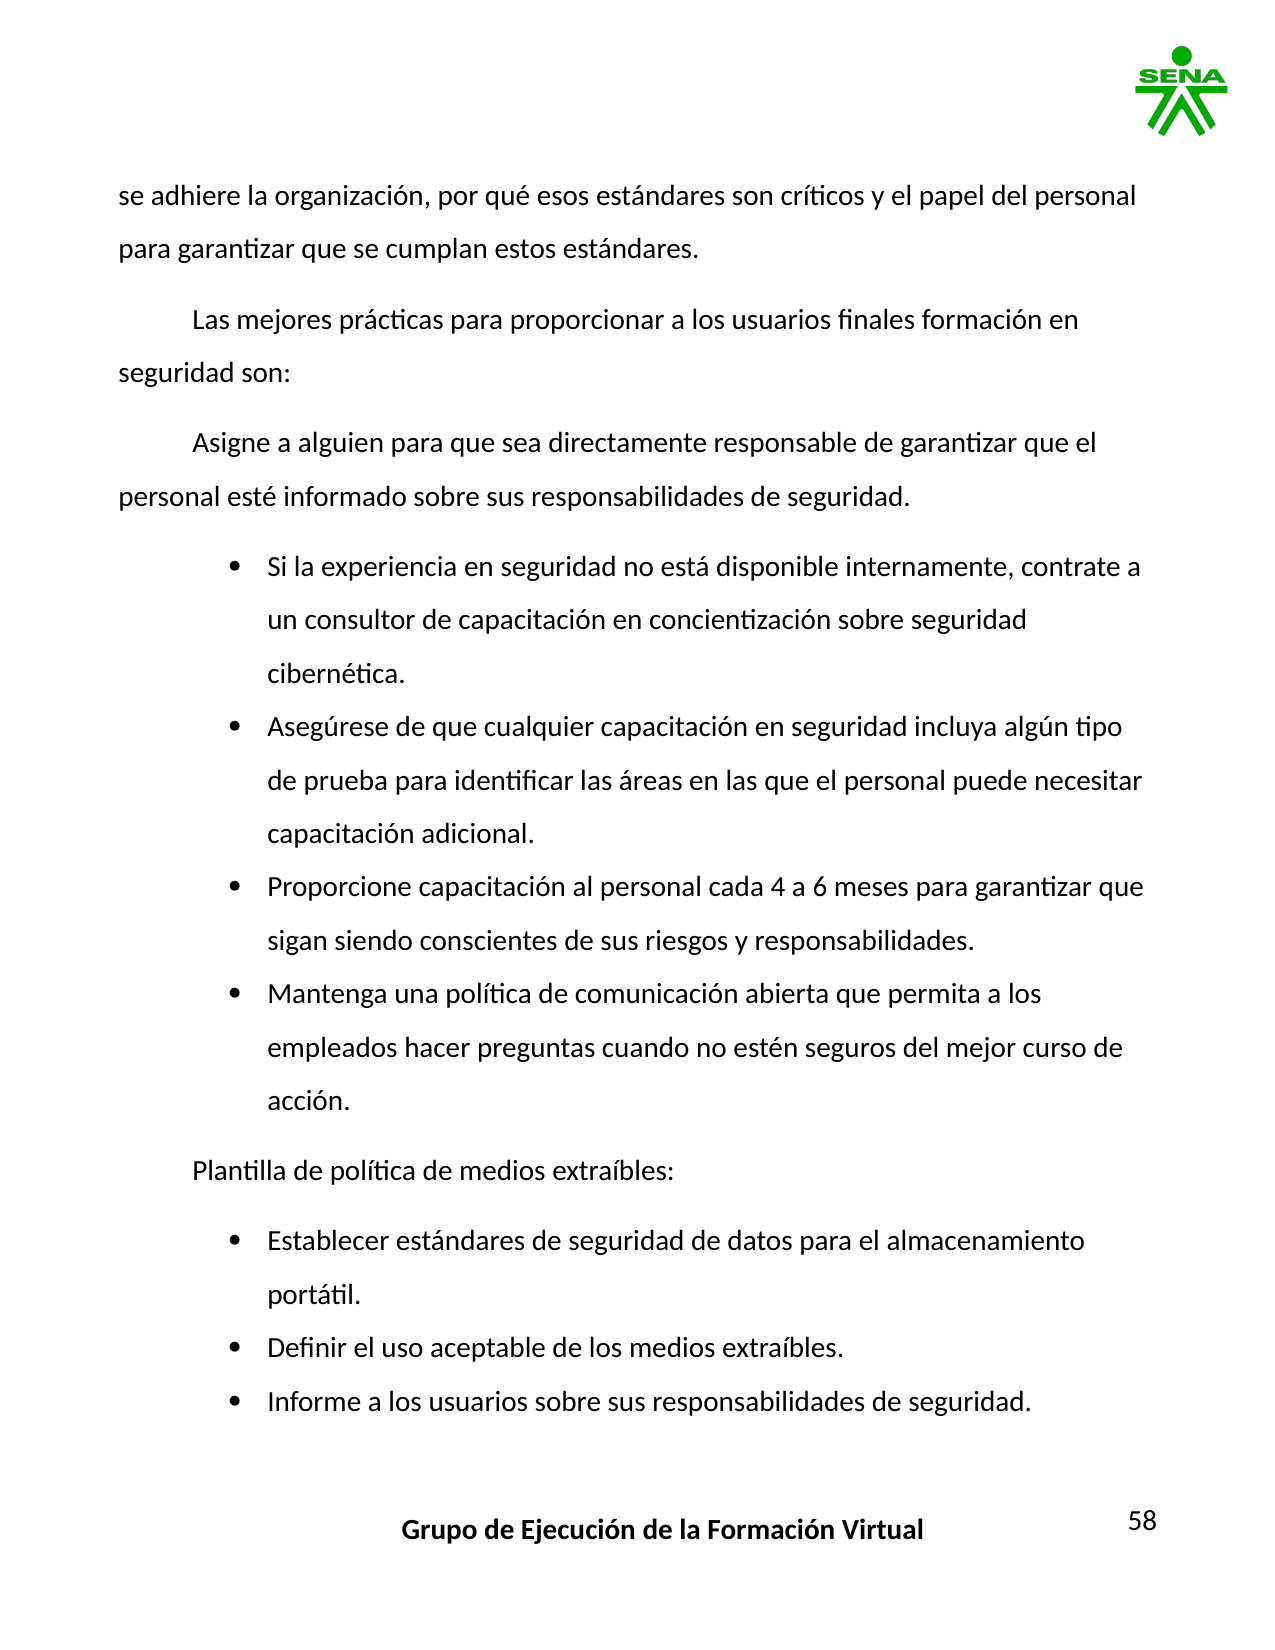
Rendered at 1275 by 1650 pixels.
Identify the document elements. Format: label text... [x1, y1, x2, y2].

list Definir el uso aceptable de los medios extraíbles. [229, 1329, 1157, 1365]
text Las mejores prácticas para proporcionar a los usuarios finales formación en seguridad son: [118, 301, 1157, 390]
picture [1135, 46, 1228, 136]
list Informe a los usuarios sobre sus responsabilidades de seguridad. [229, 1383, 1157, 1418]
list Establecer estándares de seguridad de datos para el almacenamiento portátil. [229, 1222, 1157, 1311]
list Proporcione capacitación al personal cada 4 a 6 meses para garantizar que sigan siendo conscientes de sus riesgos y responsabilidades. [229, 868, 1157, 957]
list Asegúrese de que cualquier capacitación en seguridad incluya algún tipo de prueba para identificar las áreas en las que el personal puede necesitar capacitación adicional. [229, 708, 1157, 851]
text Asigne a alguien para que sea directamente responsable de garantizar que el personal esté informado sobre sus responsabilidades de seguridad. [118, 424, 1157, 513]
text Plantilla de política de medios extraíbles: [118, 1152, 1157, 1188]
list Mantenga una política de comunicación abierta que permita a los empleados hacer preguntas cuando no estén seguros del mejor curso de acción. [229, 975, 1157, 1118]
list Si la experiencia en seguridad no está disponible internamente, contrate a un consultor de capacitación en concientización sobre seguridad cibernética. [229, 548, 1157, 690]
